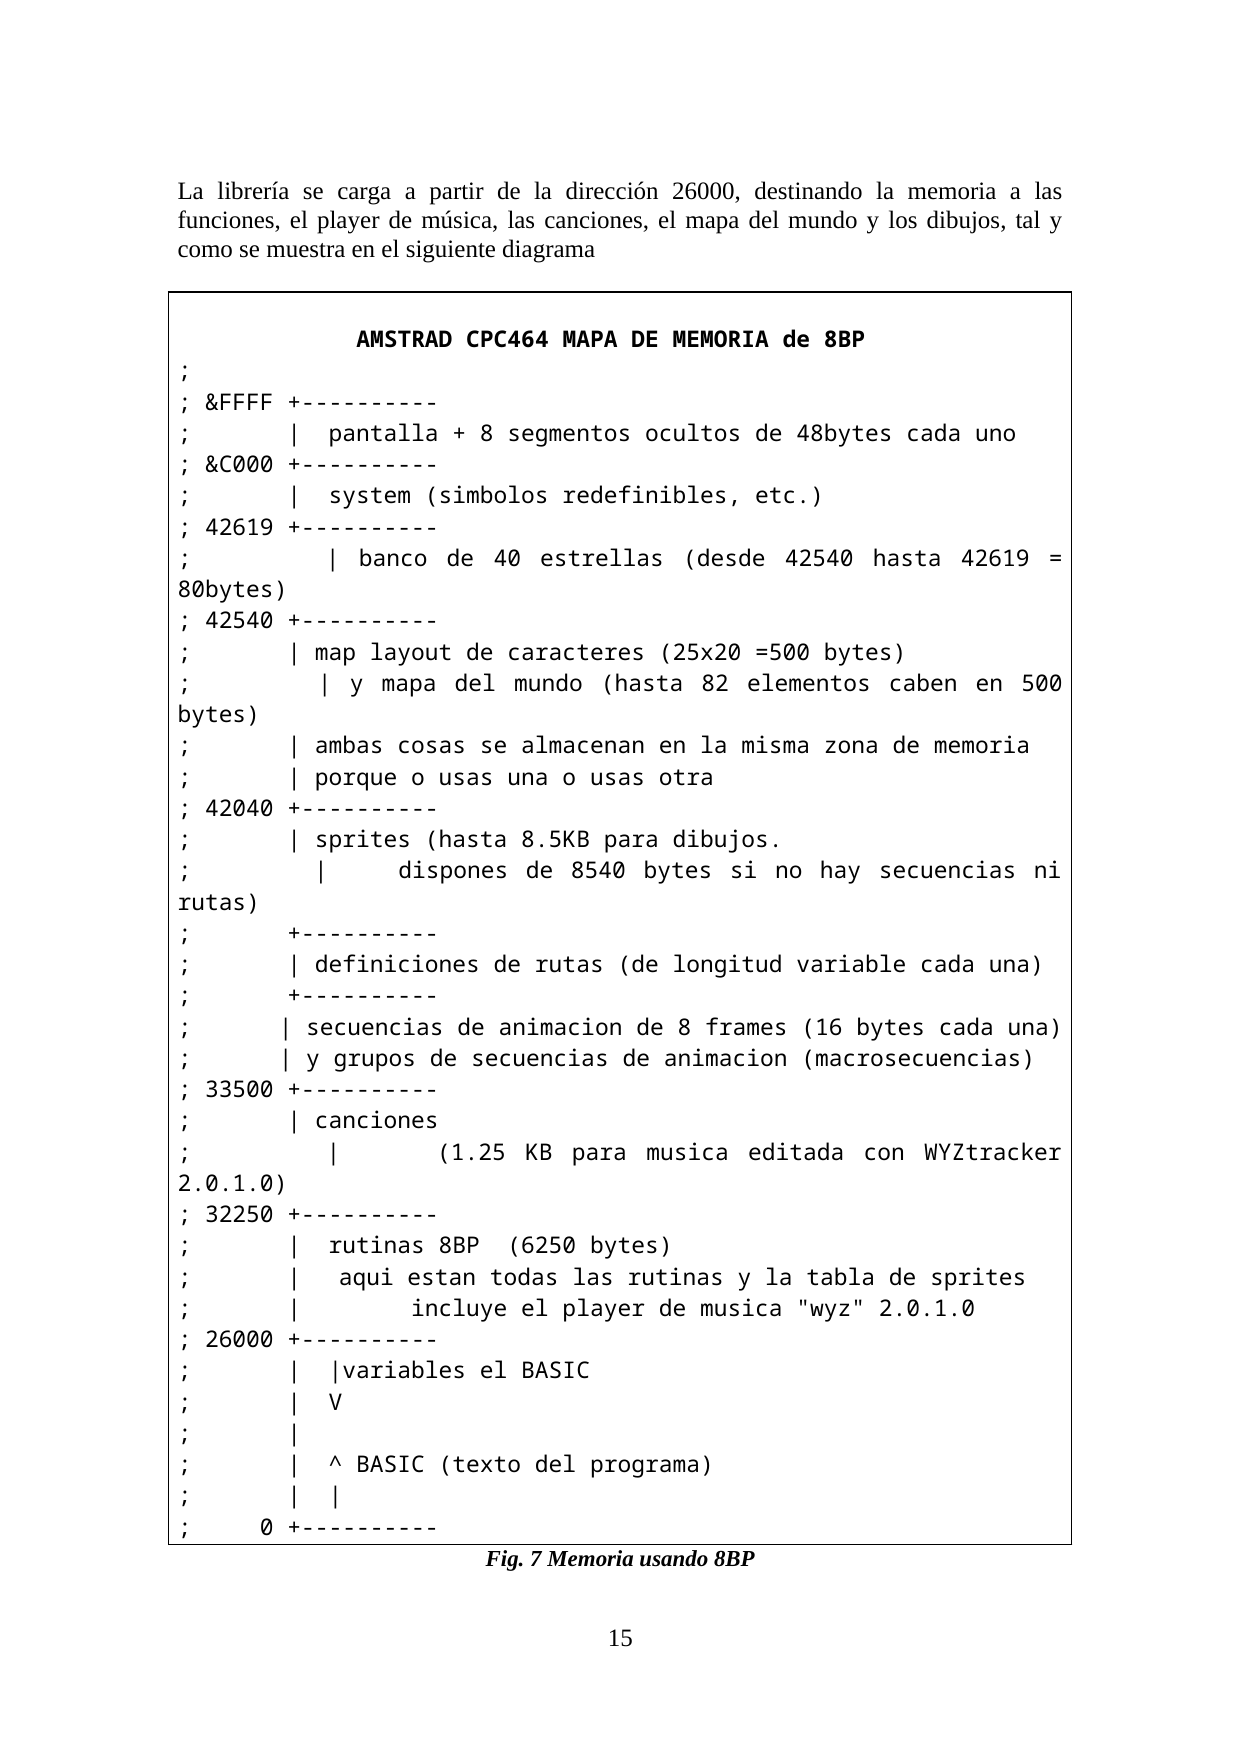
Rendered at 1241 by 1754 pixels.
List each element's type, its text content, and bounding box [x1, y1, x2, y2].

text ; | aqui estan todas las rutinas y la tabla de sprites [177, 1261, 1063, 1292]
text ; 42040 +---------- [177, 792, 1063, 823]
text ; | system (simbolos redefinibles, etc.) [177, 479, 1063, 511]
text ; | (1.25 KB para musica editada con WYZtracker 2.0.1.0) [177, 1136, 1063, 1198]
text ; | V [177, 1386, 1063, 1417]
text La librería se carga a partir de la dirección 26000, destinando la memoria a las funciones, el player de música, las canciones, el mapa del mundo y los dibujos, tal y como se muestra en el siguiente diagrama [177, 176, 1063, 263]
text ; | rutinas 8BP (6250 bytes) [177, 1229, 1063, 1261]
text ; | definiciones de rutas (de longitud variable cada una) [177, 948, 1063, 979]
text ; | ^ BASIC (texto del programa) [177, 1448, 1063, 1479]
text ; | incluye el player de musica "wyz" 2.0.1.0 [177, 1292, 1063, 1323]
text Fig. 7 Memoria usando 8BP [177, 1545, 1063, 1571]
text ; 0 +---------- [169, 1508, 1071, 1544]
text ; | y grupos de secuencias de animacion (macrosecuencias) [177, 1042, 1063, 1073]
text AMSTRAD CPC464 MAPA DE MEMORIA de 8BP [177, 323, 1063, 354]
text ; &C000 +---------- [177, 448, 1063, 479]
text ; | secuencias de animacion de 8 frames (16 bytes cada una) [177, 1011, 1063, 1042]
text ; +---------- [177, 979, 1063, 1011]
text ; | ambas cosas se almacenan en la misma zona de memoria [177, 729, 1063, 761]
text ; | pantalla + 8 segmentos ocultos de 48bytes cada uno [177, 417, 1063, 448]
text ; | |variables el BASIC [177, 1354, 1063, 1386]
text ; | [177, 1417, 1063, 1448]
text ; | porque o usas una o usas otra [177, 761, 1063, 792]
text ; | banco de 40 estrellas (desde 42540 hasta 42619 = 80bytes) [177, 542, 1063, 604]
text ; | y mapa del mundo (hasta 82 elementos caben en 500 bytes) [177, 667, 1063, 729]
text ; | sprites (hasta 8.5KB para dibujos. [177, 823, 1063, 854]
text ; 33500 +---------- [177, 1073, 1063, 1104]
text ; | | [177, 1479, 1063, 1508]
text ; | canciones [177, 1104, 1063, 1136]
text ; +---------- [177, 917, 1063, 948]
text ; 42619 +---------- [177, 511, 1063, 542]
text ; | map layout de caracteres (25x20 =500 bytes) [177, 636, 1063, 667]
text ; 26000 +---------- [177, 1323, 1063, 1354]
text ; &FFFF +---------- [177, 386, 1063, 417]
text ; | dispones de 8540 bytes si no hay secuencias ni rutas) [177, 854, 1063, 917]
text ; 32250 +---------- [177, 1198, 1063, 1229]
text ; 42540 +---------- [177, 604, 1063, 636]
text ; [177, 354, 1063, 386]
